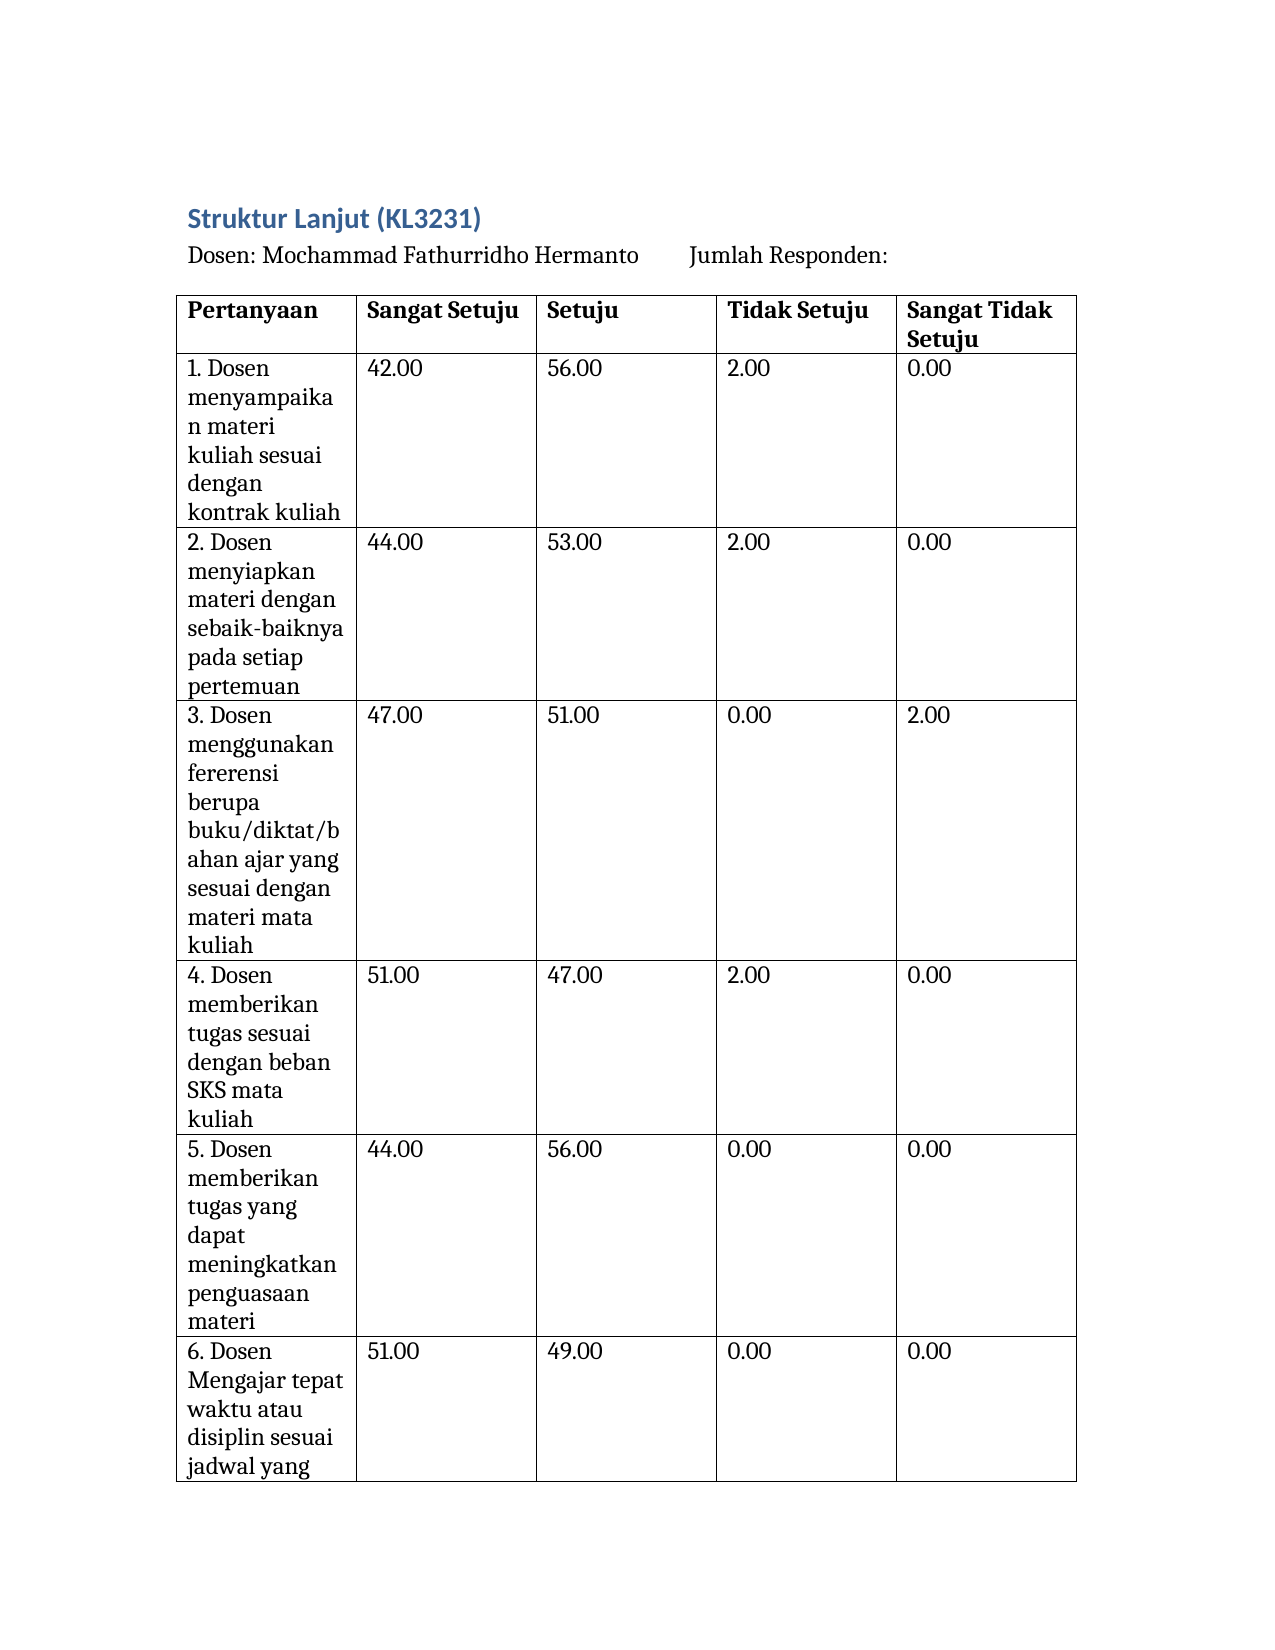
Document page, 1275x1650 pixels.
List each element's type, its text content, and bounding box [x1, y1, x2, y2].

table_cell 0.00 [717, 1337, 896, 1481]
table_cell 44.00 [357, 1135, 536, 1336]
table_cell 2.00 [897, 701, 1076, 960]
table_cell 2.00 [717, 961, 896, 1134]
table_cell 0.00 [717, 1135, 896, 1336]
table_cell 4. Dosen memberikan tugas sesuai dengan beban SKS mata kuliah [177, 961, 356, 1134]
table_cell 0.00 [897, 528, 1076, 700]
table_cell 0.00 [897, 961, 1076, 1134]
table_cell 56.00 [537, 354, 716, 527]
table_cell 51.00 [357, 1337, 536, 1481]
table_cell 49.00 [537, 1337, 716, 1481]
table_header Sangat Tidak Setuju [897, 296, 1076, 353]
table_cell 0.00 [897, 1135, 1076, 1336]
table_cell 2.00 [717, 528, 896, 700]
text Dosen: Mochammad Fathurridho Hermanto Jumlah Responden: [187, 241, 1087, 270]
table_cell 2. Dosen menyiapkan materi dengan sebaik-baiknya pada setiap pertemuan [177, 528, 356, 700]
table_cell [177, 1337, 356, 1481]
subtitle Struktur Lanjut (KL3231) [187, 200, 1087, 236]
table_cell 51.00 [537, 701, 716, 960]
table_cell 42.00 [357, 354, 536, 527]
table_cell 44.00 [357, 528, 536, 700]
table_cell 0.00 [717, 701, 896, 960]
table_cell 56.00 [537, 1135, 716, 1336]
table_cell 2.00 [717, 354, 896, 527]
table_header Pertanyaan [177, 296, 356, 353]
table_cell 53.00 [537, 528, 716, 700]
table_cell 0.00 [897, 354, 1076, 527]
table_cell 1. Dosen menyampaikan materi kuliah sesuai dengan kontrak kuliah [177, 354, 356, 527]
table_header Sangat Setuju [357, 296, 536, 353]
table_cell 47.00 [357, 701, 536, 960]
table_cell 0.00 [897, 1337, 1076, 1481]
table_cell 5. Dosen memberikan tugas yang dapat meningkatkan penguasaan materi [177, 1135, 356, 1336]
table_cell 51.00 [357, 961, 536, 1134]
table_cell 47.00 [537, 961, 716, 1134]
table_header Setuju [537, 296, 716, 353]
table_cell 3. Dosen menggunakan fererensi berupa buku/diktat/bahan ajar yang sesuai dengan materi mata kuliah [177, 701, 356, 960]
table_header Tidak Setuju [717, 296, 896, 353]
